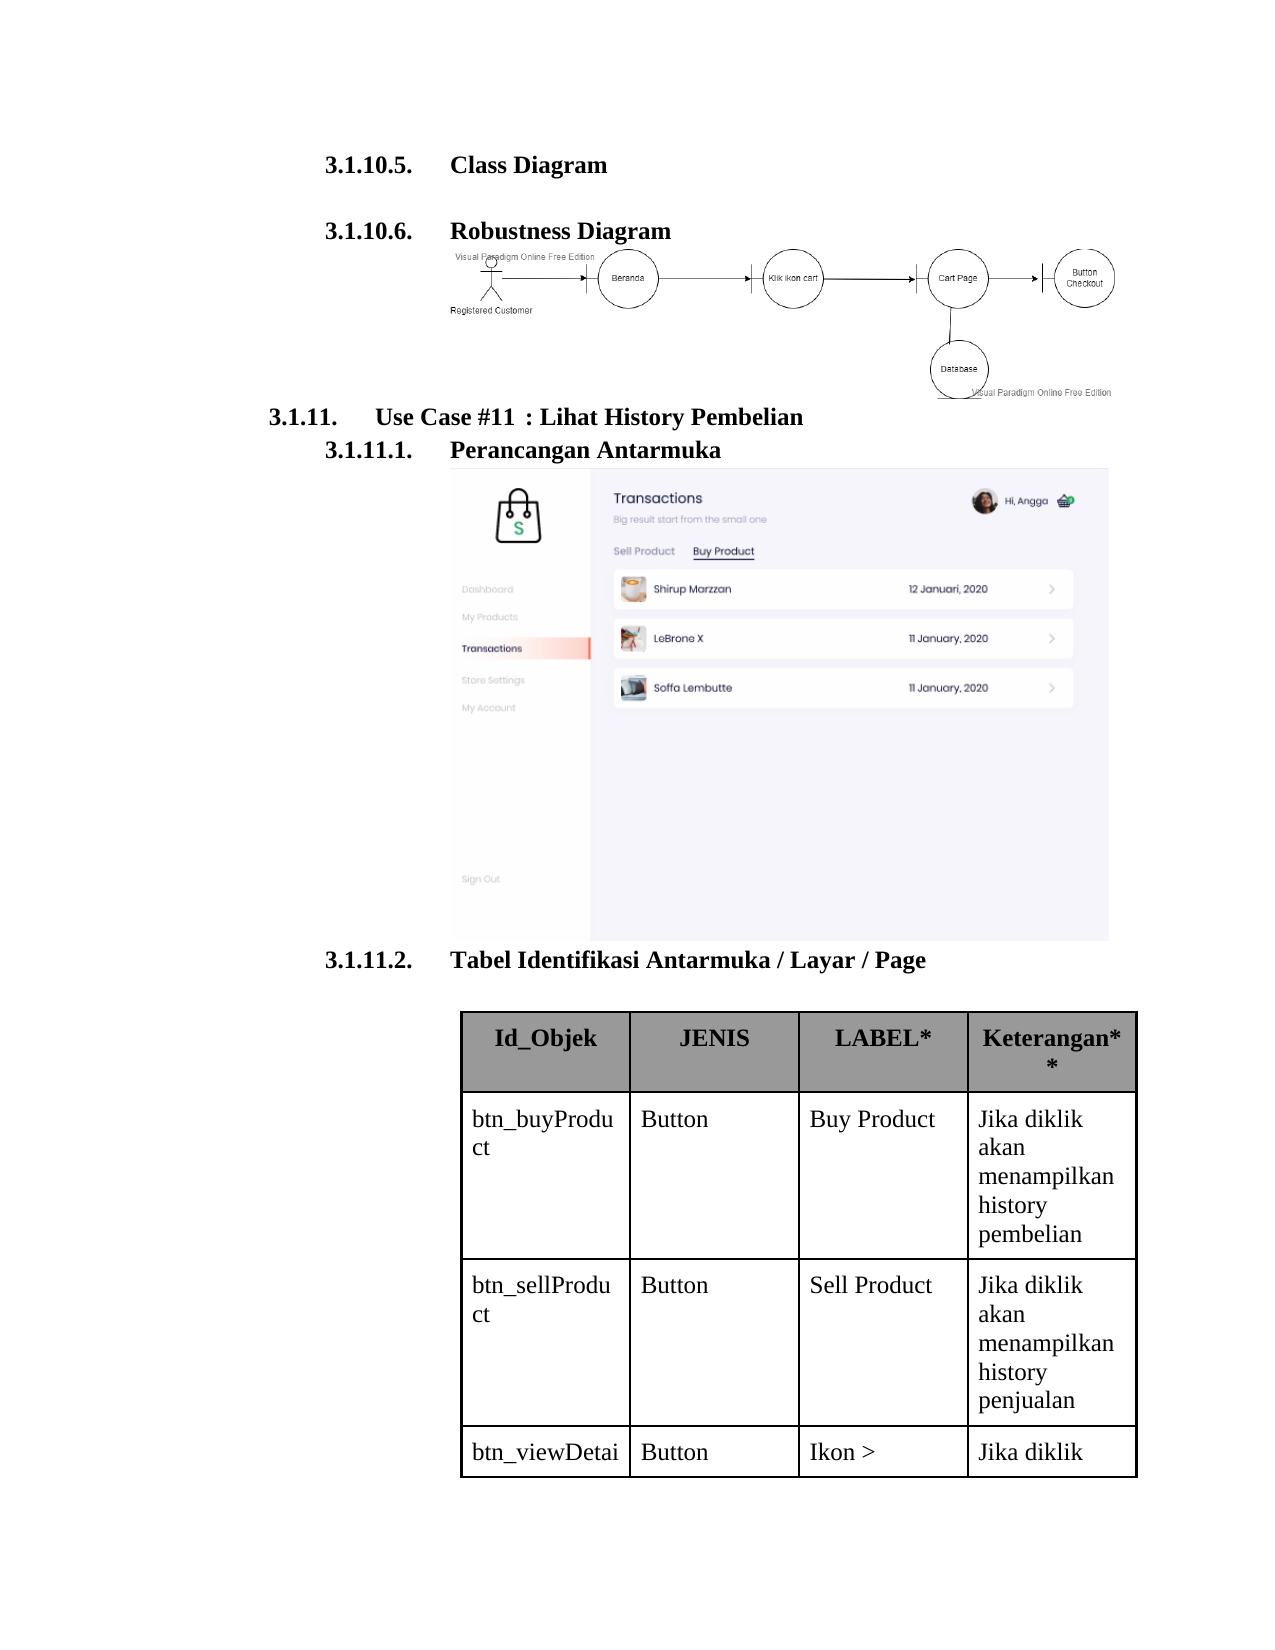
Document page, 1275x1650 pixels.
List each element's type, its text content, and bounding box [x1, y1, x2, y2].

table_header Keterangan** [969, 1013, 1135, 1091]
table_cell Button [631, 1260, 798, 1424]
list Class Diagram [412, 150, 1125, 179]
table_cell Button [631, 1093, 798, 1258]
list Tabel Identifikasi Antarmuka / Layar / Page [412, 945, 1125, 973]
table_cell Button [631, 1427, 798, 1476]
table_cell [969, 1427, 1135, 1476]
table_cell Jika diklik akan menampilkan history penjualan [969, 1260, 1135, 1424]
table_cell btn_buyProduct [463, 1093, 629, 1258]
table_cell Buy Product [800, 1093, 967, 1258]
picture [450, 468, 1109, 941]
table_header LABEL* [800, 1013, 967, 1091]
table_header JENIS [631, 1013, 798, 1091]
table_header Id_Objek [463, 1013, 629, 1091]
table_cell btn_viewDetail [463, 1427, 629, 1476]
table_cell Ikon > [800, 1427, 967, 1476]
table_cell btn_sellProduct [463, 1260, 629, 1424]
table_cell Jika diklik akan menampilkan history pembelian [969, 1093, 1135, 1258]
picture [450, 249, 1115, 399]
list Perancangan Antarmuka [412, 435, 1125, 464]
list Use Case #11 : Lihat History Pembelian [337, 402, 1125, 431]
table_cell Sell Product [800, 1260, 967, 1424]
list Robustness Diagram [412, 216, 1125, 245]
